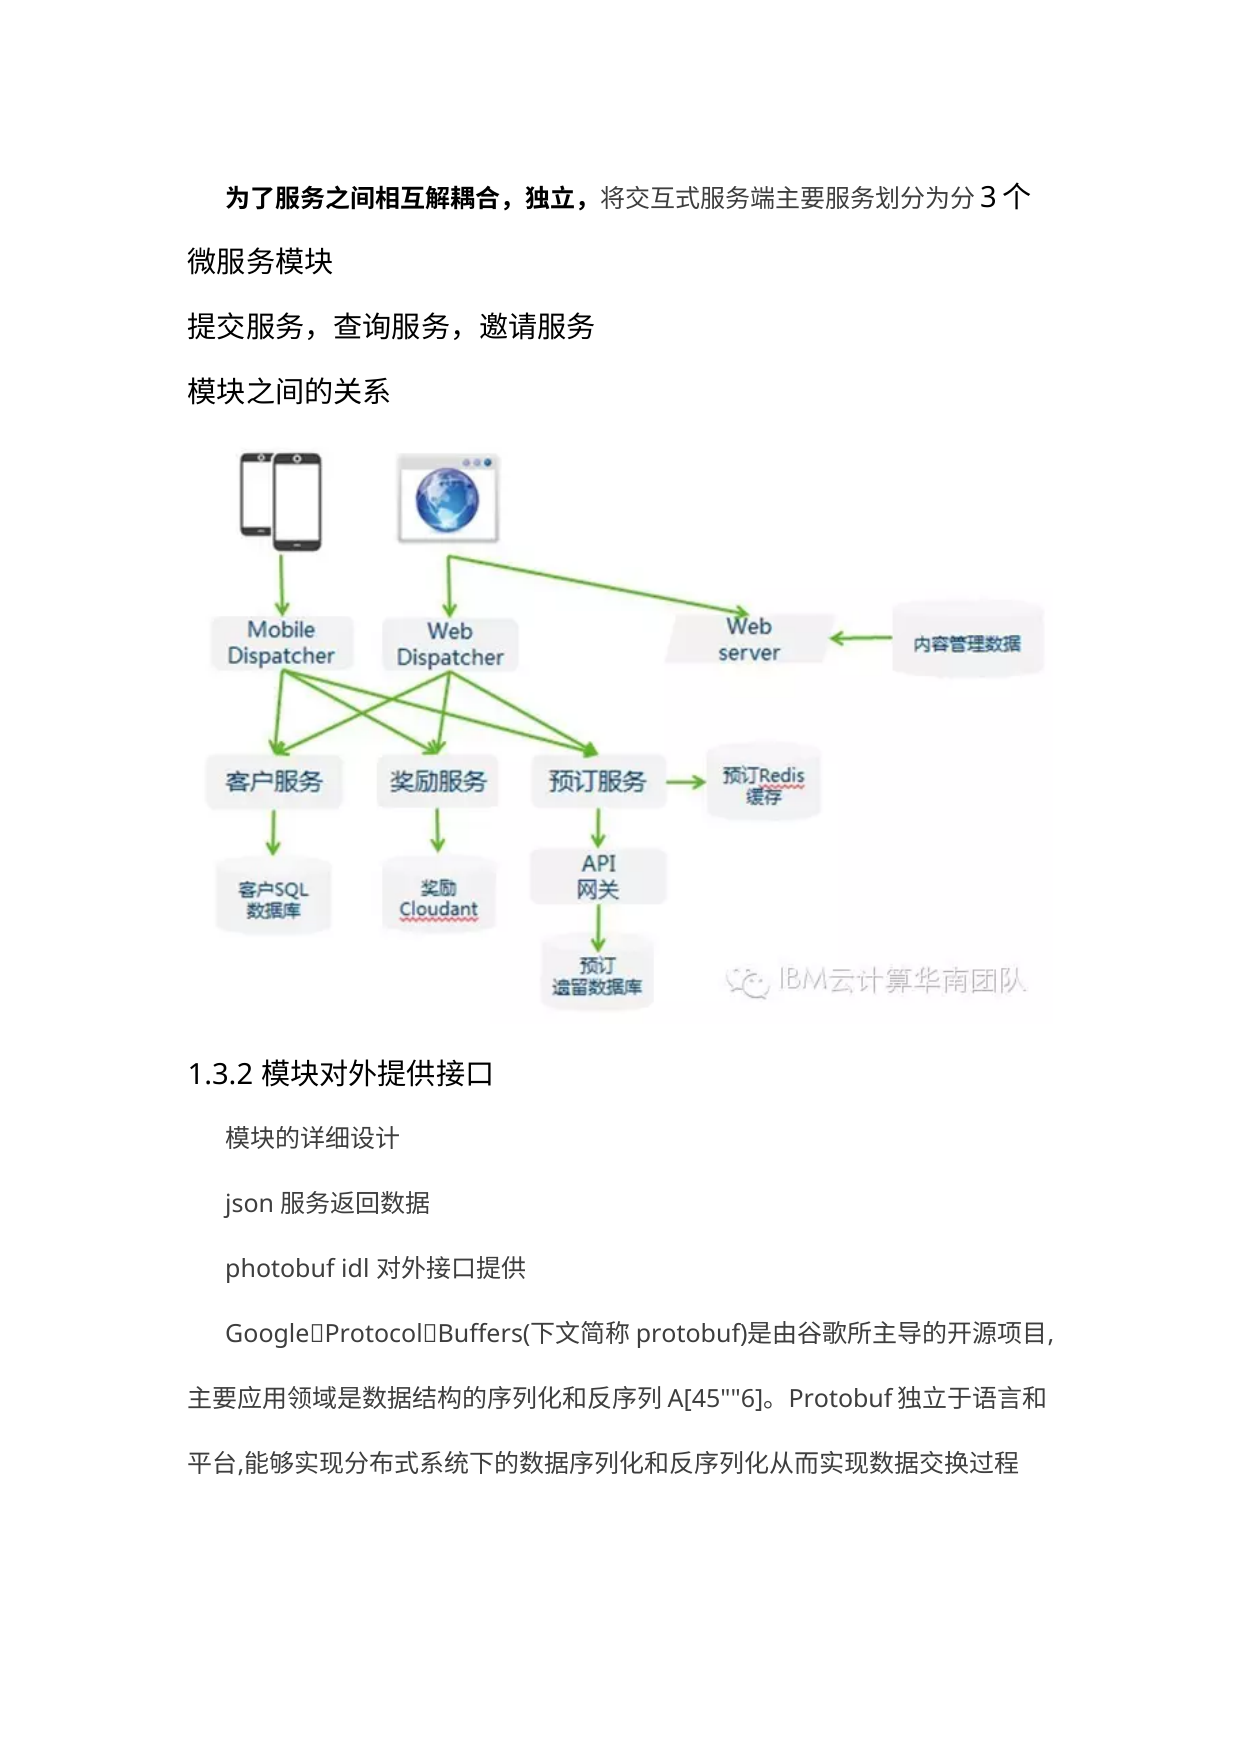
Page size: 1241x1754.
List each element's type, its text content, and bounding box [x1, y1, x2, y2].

text json 服务返回数据 [187, 1169, 1053, 1234]
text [187, 1299, 1053, 1494]
text photobuf idl 对外接口提供 [187, 1234, 1053, 1299]
text 提交服务，查询服务，邀请服务 [187, 292, 1053, 357]
picture [187, 438, 1053, 1024]
text 模块之间的关系 [187, 357, 1053, 422]
text 为了服务之间相互解耦合，独立，将交互式服务端主要服务划分为分3个微服务模块 [187, 162, 1053, 292]
text 1.3.2 模块对外提供接口 [187, 1039, 1053, 1104]
text 模块的详细设计 [187, 1104, 1053, 1169]
